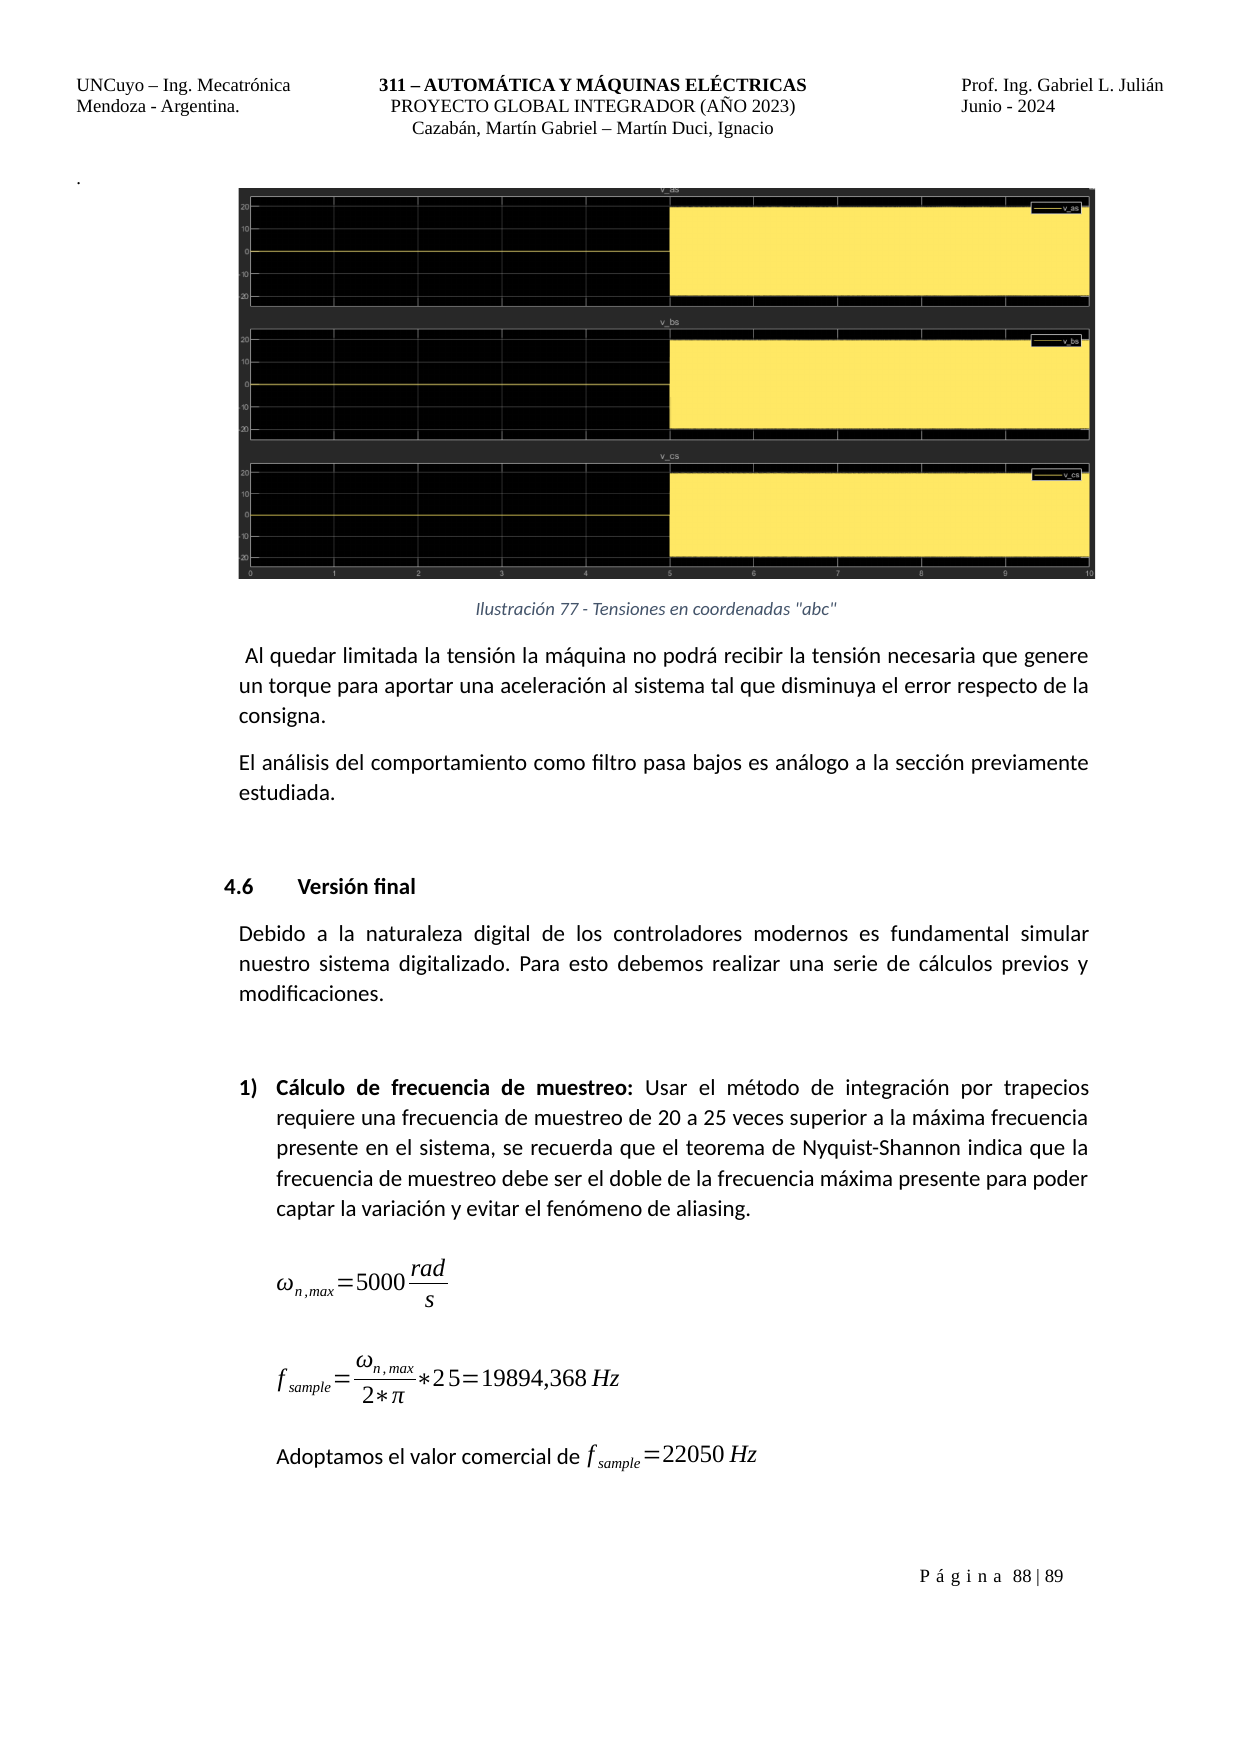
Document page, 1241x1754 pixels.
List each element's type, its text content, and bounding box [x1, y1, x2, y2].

picture [238, 188, 1096, 579]
subtitle Versión final [224, 872, 1090, 900]
list Cálculo de frecuencia de muestreo: Usar el método de integración por trapecios requiere una frecuencia de muestreo de 20 a 25 veces superior a la máxima frecuencia presente en el sistema, se recuerda que el teorema de Nyquist-Shannon indica que la frecuencia de muestreo debe ser el doble de la frecuencia máxima presente para poder captar la variación y evitar el fenómeno de aliasing. [239, 1073, 1090, 1222]
text El análisis del comportamiento como filtro pasa bajos es análogo a la sección previamente estudiada. [239, 748, 1090, 806]
text Debido a la naturaleza digital de los controladores modernos es fundamental simular nuestro sistema digitalizado. Para esto debemos realizar una serie de cálculos previos y modificaciones. [239, 919, 1090, 1007]
list Adoptamos el valor comercial de [276, 1441, 1090, 1472]
text Al quedar limitada la tensión la máquina no podrá recibir la tensión necesaria que genere un torque para aportar una aceleración al sistema tal que disminuya el error respecto de la consigna. [239, 641, 1090, 729]
